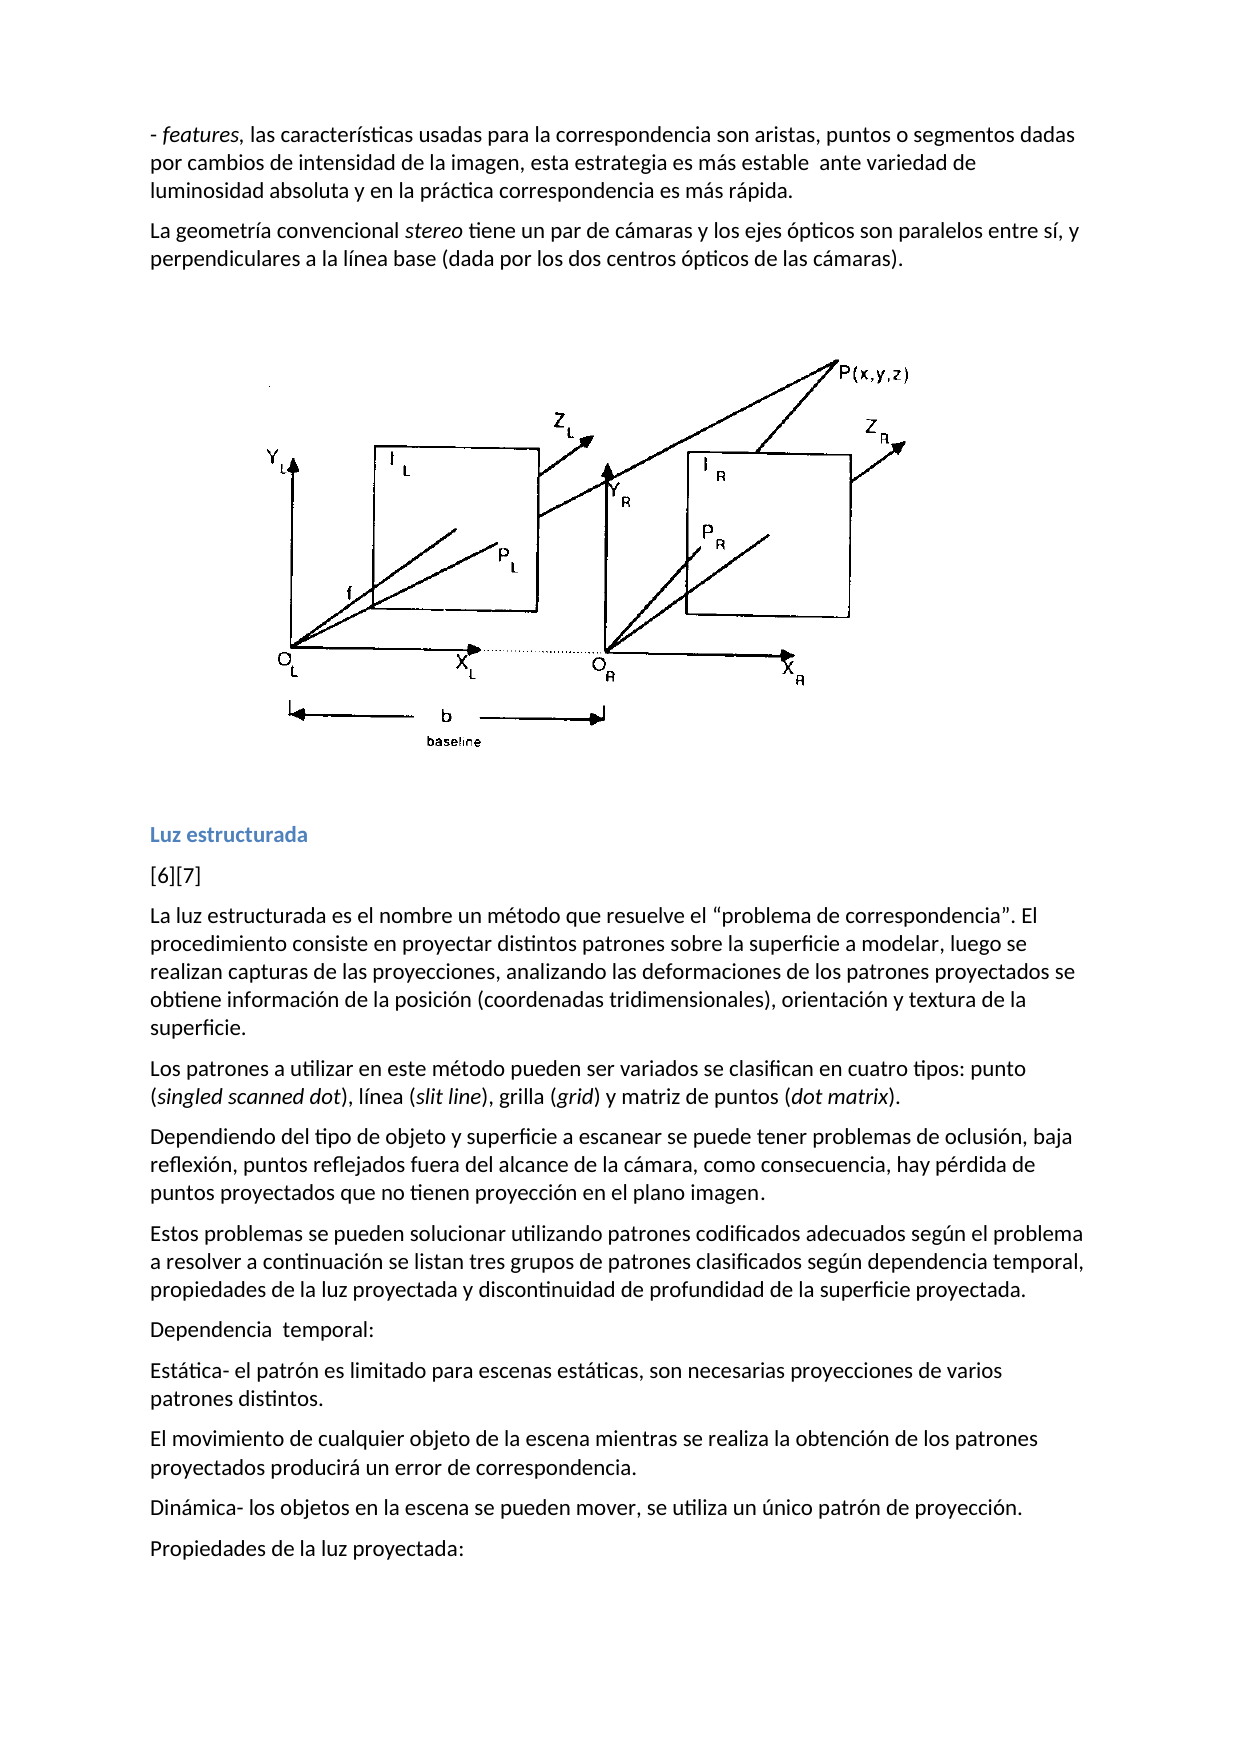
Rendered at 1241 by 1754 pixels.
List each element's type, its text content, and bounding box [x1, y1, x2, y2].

text Dinámica- los objetos en la escena se pueden mover, se utiliza un único patrón de proyección. [150, 1493, 1090, 1521]
text La geometría convencional stereo tiene un par de cámaras y los ejes ópticos son paralelos entre sí, y perpendiculares a la línea base (dada por los dos centros ópticos de las cámaras). [150, 217, 1090, 273]
text Los patrones a utilizar en este método pueden ser variados se clasifican en cuatro tipos: punto (singled scanned dot), línea (slit line), grilla (grid) y matriz de puntos (dot matrix). [150, 1054, 1090, 1110]
text [6][7] [150, 861, 1090, 889]
text - features, las características usadas para la correspondencia son aristas, puntos o segmentos dadas por cambios de intensidad de la imagen, esta estrategia es más estable ante variedad de luminosidad absoluta y en la práctica correspondencia es más rápida. [150, 120, 1090, 204]
subtitle Luz estructurada [150, 820, 1090, 848]
text Dependiendo del tipo de objeto y superficie a escanear se puede tener problemas de oclusión, baja reflexión, puntos reflejados fuera del alcance de la cámara, como consecuencia, hay pérdida de puntos proyectados que no tienen proyección en el plano imagen. [150, 1122, 1090, 1206]
text Propiedades de la luz proyectada: [150, 1534, 1090, 1562]
text La luz estructurada es el nombre un método que resuelve el “problema de correspondencia”. El procedimiento consiste en proyectar distintos patrones sobre la superficie a modelar, luego se realizan capturas de las proyecciones, analizando las deformaciones de los patrones proyectados se obtiene información de la posición (coordenadas tridimensionales), orientación y textura de la superficie. [150, 901, 1090, 1041]
text Estos problemas se pueden solucionar utilizando patrones codificados adecuados según el problema a resolver a continuación se listan tres grupos de patrones clasificados según dependencia temporal, propiedades de la luz proyectada y discontinuidad de profundidad de la superficie proyectada. [150, 1219, 1090, 1303]
text El movimiento de cualquier objeto de la escena mientras se realiza la obtención de los patrones proyectados producirá un error de correspondencia. [150, 1424, 1090, 1481]
text Estática- el patrón es limitado para escenas estáticas, son necesarias proyecciones de varios patrones distintos. [150, 1356, 1090, 1412]
text Dependencia temporal: [150, 1316, 1090, 1343]
